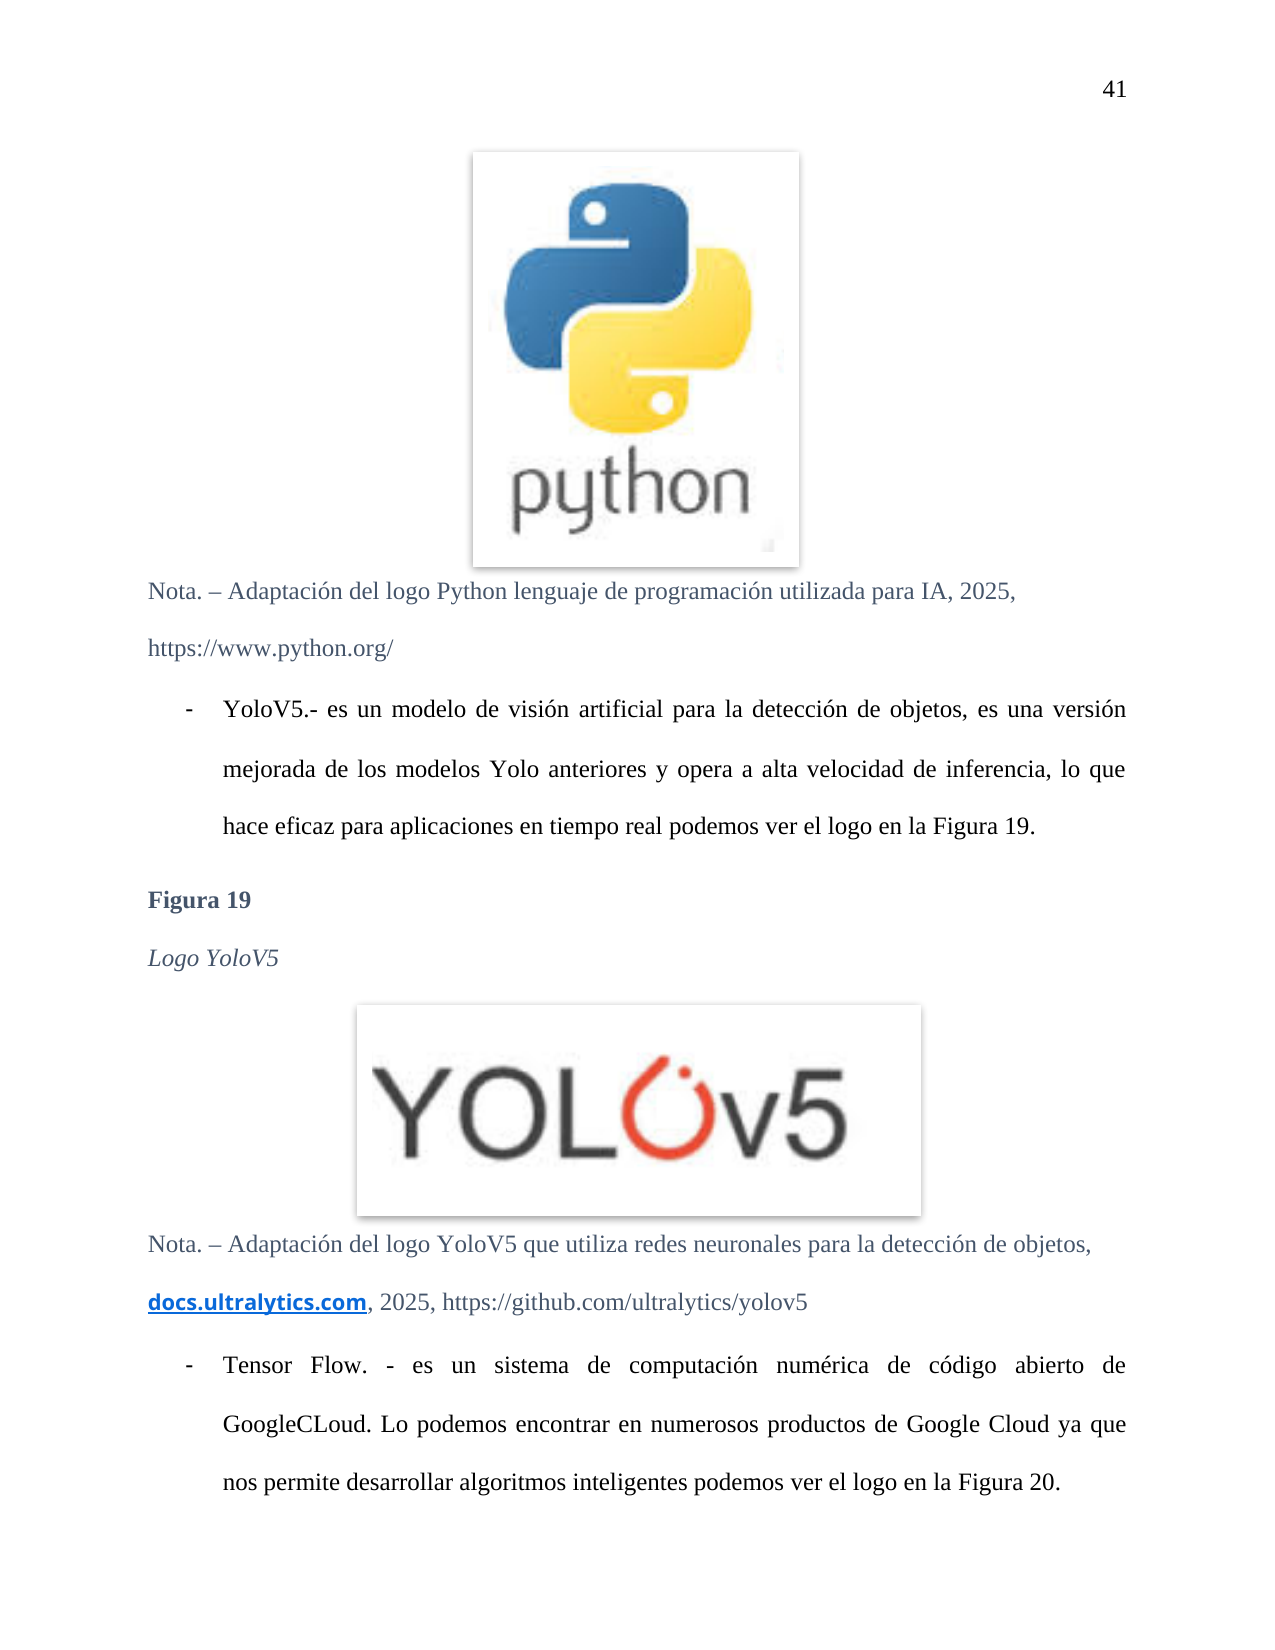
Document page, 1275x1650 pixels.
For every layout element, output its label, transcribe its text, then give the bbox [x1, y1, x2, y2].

text Nota. – Adaptación del logo YoloV5 que utiliza redes neuronales para la detección de objetos, docs.ultralytics.com, 2025, https://github.com/ultralytics/yolov5 [148, 1229, 1127, 1317]
list Tensor Flow. - es un sistema de computación numérica de código abierto de GoogleCLoud. Lo podemos encontrar en numerosos productos de Google Cloud ya que nos permite desarrollar algoritmos inteligentes podemos ver el logo en la Figura 20. [185, 1347, 1127, 1496]
list YoloV5.- es un modelo de visión artificial para la detección de objetos, es una versión mejorada de los modelos Yolo anteriores y opera a alta velocidad de inferencia, lo que hace eficaz para aplicaciones en tiempo real podemos ver el logo en la Figura 19. [185, 691, 1127, 840]
text Nota. – Adaptación del logo Python lenguaje de programación utilizada para IA, 2025, https://www.python.org/ [148, 576, 1127, 662]
picture [488, 166, 784, 552]
text Figura 19 Logo YoloV5 [148, 885, 1127, 972]
picture [372, 1019, 906, 1202]
